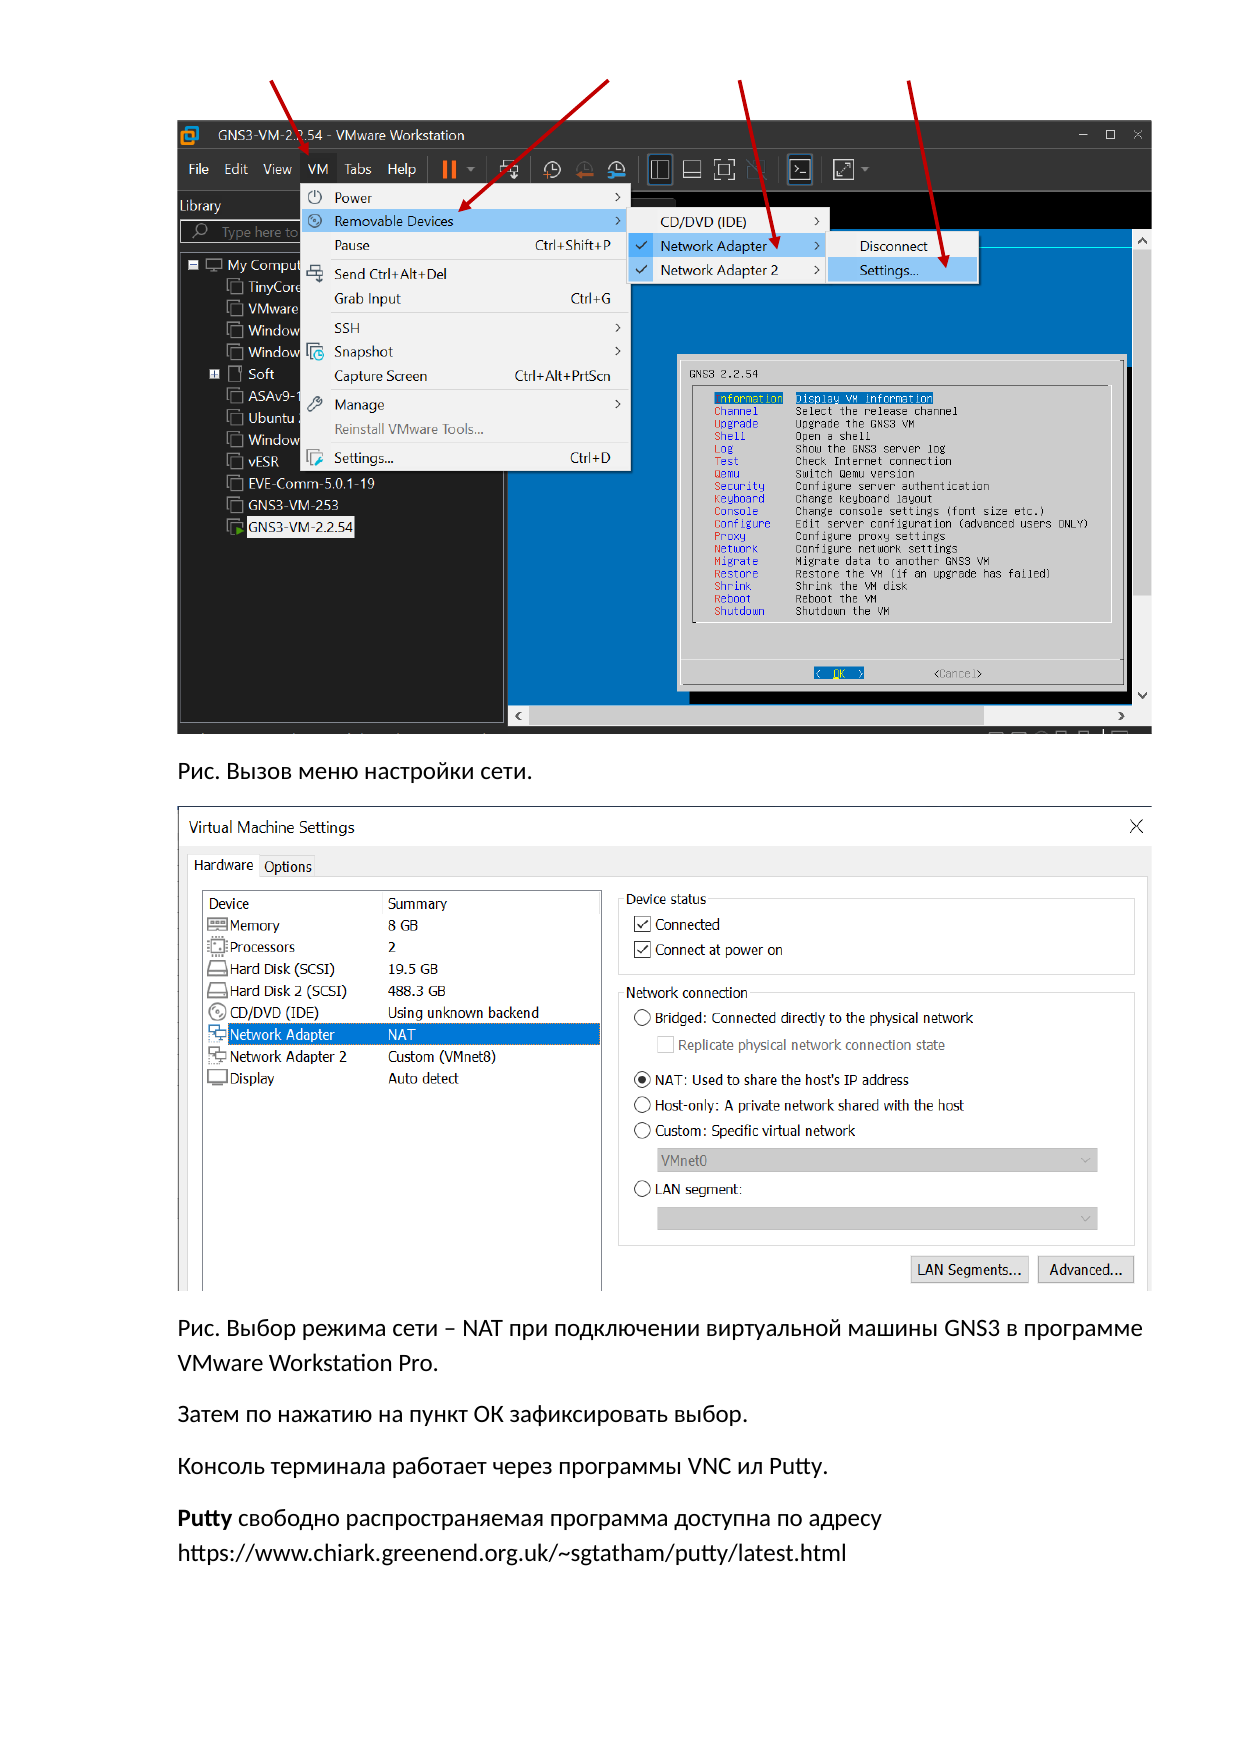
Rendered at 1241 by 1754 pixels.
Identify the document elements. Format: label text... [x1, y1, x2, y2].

text Рис. Вызов меню настройки сети. [177, 755, 1152, 785]
picture [177, 118, 1152, 734]
text Затем по нажатию на пункт ОК зафиксировать выбор. [177, 1398, 1152, 1429]
text Консоль терминала работает через программы VNC ил Putty. [177, 1450, 1152, 1481]
text Рис. Выбор режима сети – NAT при подключении виртуальной машины GNS3 в программе VMware Workstation Pro. [177, 1312, 1152, 1377]
picture [177, 806, 1152, 1291]
text Putty свободно распространяемая программа доступна по адресу https://www.chiark.greenend.org.uk/~sgtatham/putty/latest.html [177, 1502, 1152, 1567]
